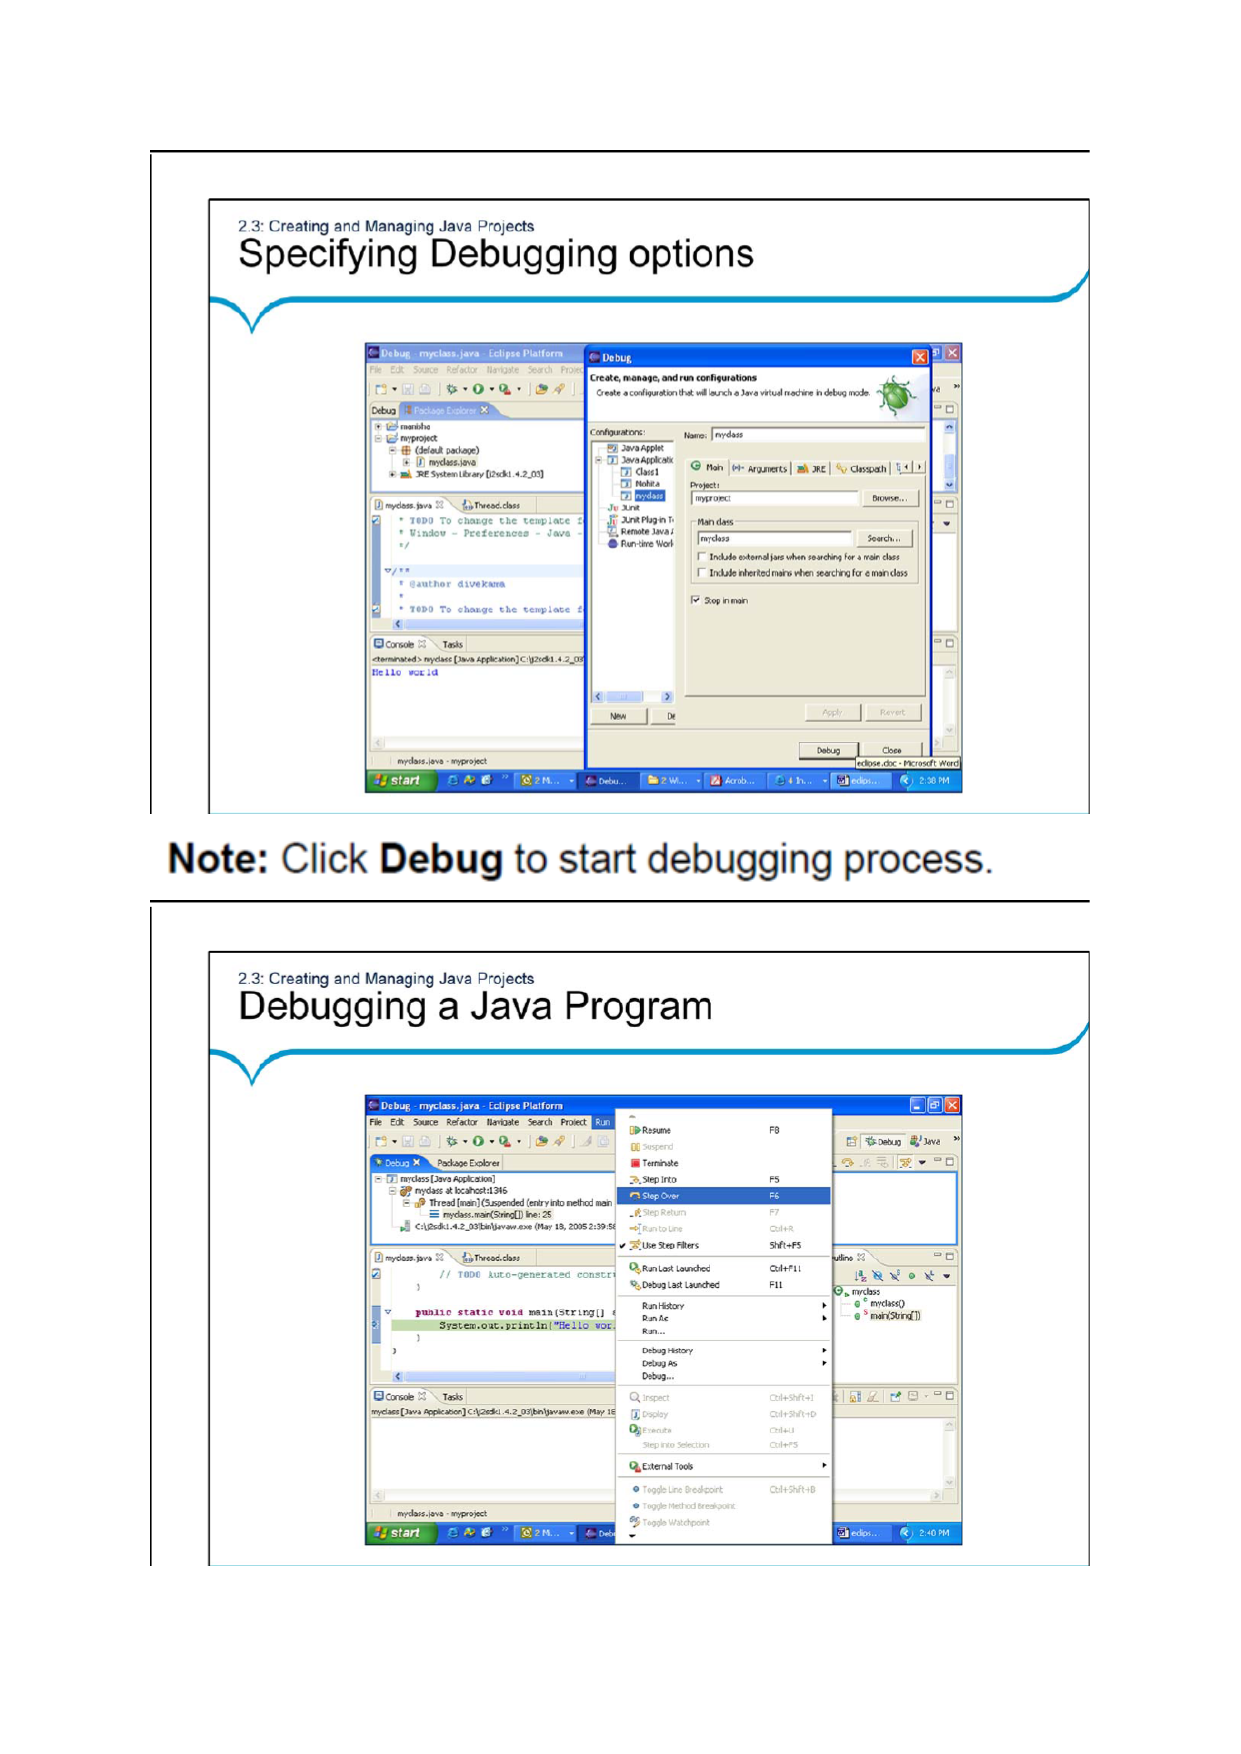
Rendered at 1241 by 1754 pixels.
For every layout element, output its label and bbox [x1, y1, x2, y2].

picture [150, 815, 1024, 899]
picture [150, 900, 1090, 1566]
picture [150, 150, 1090, 814]
